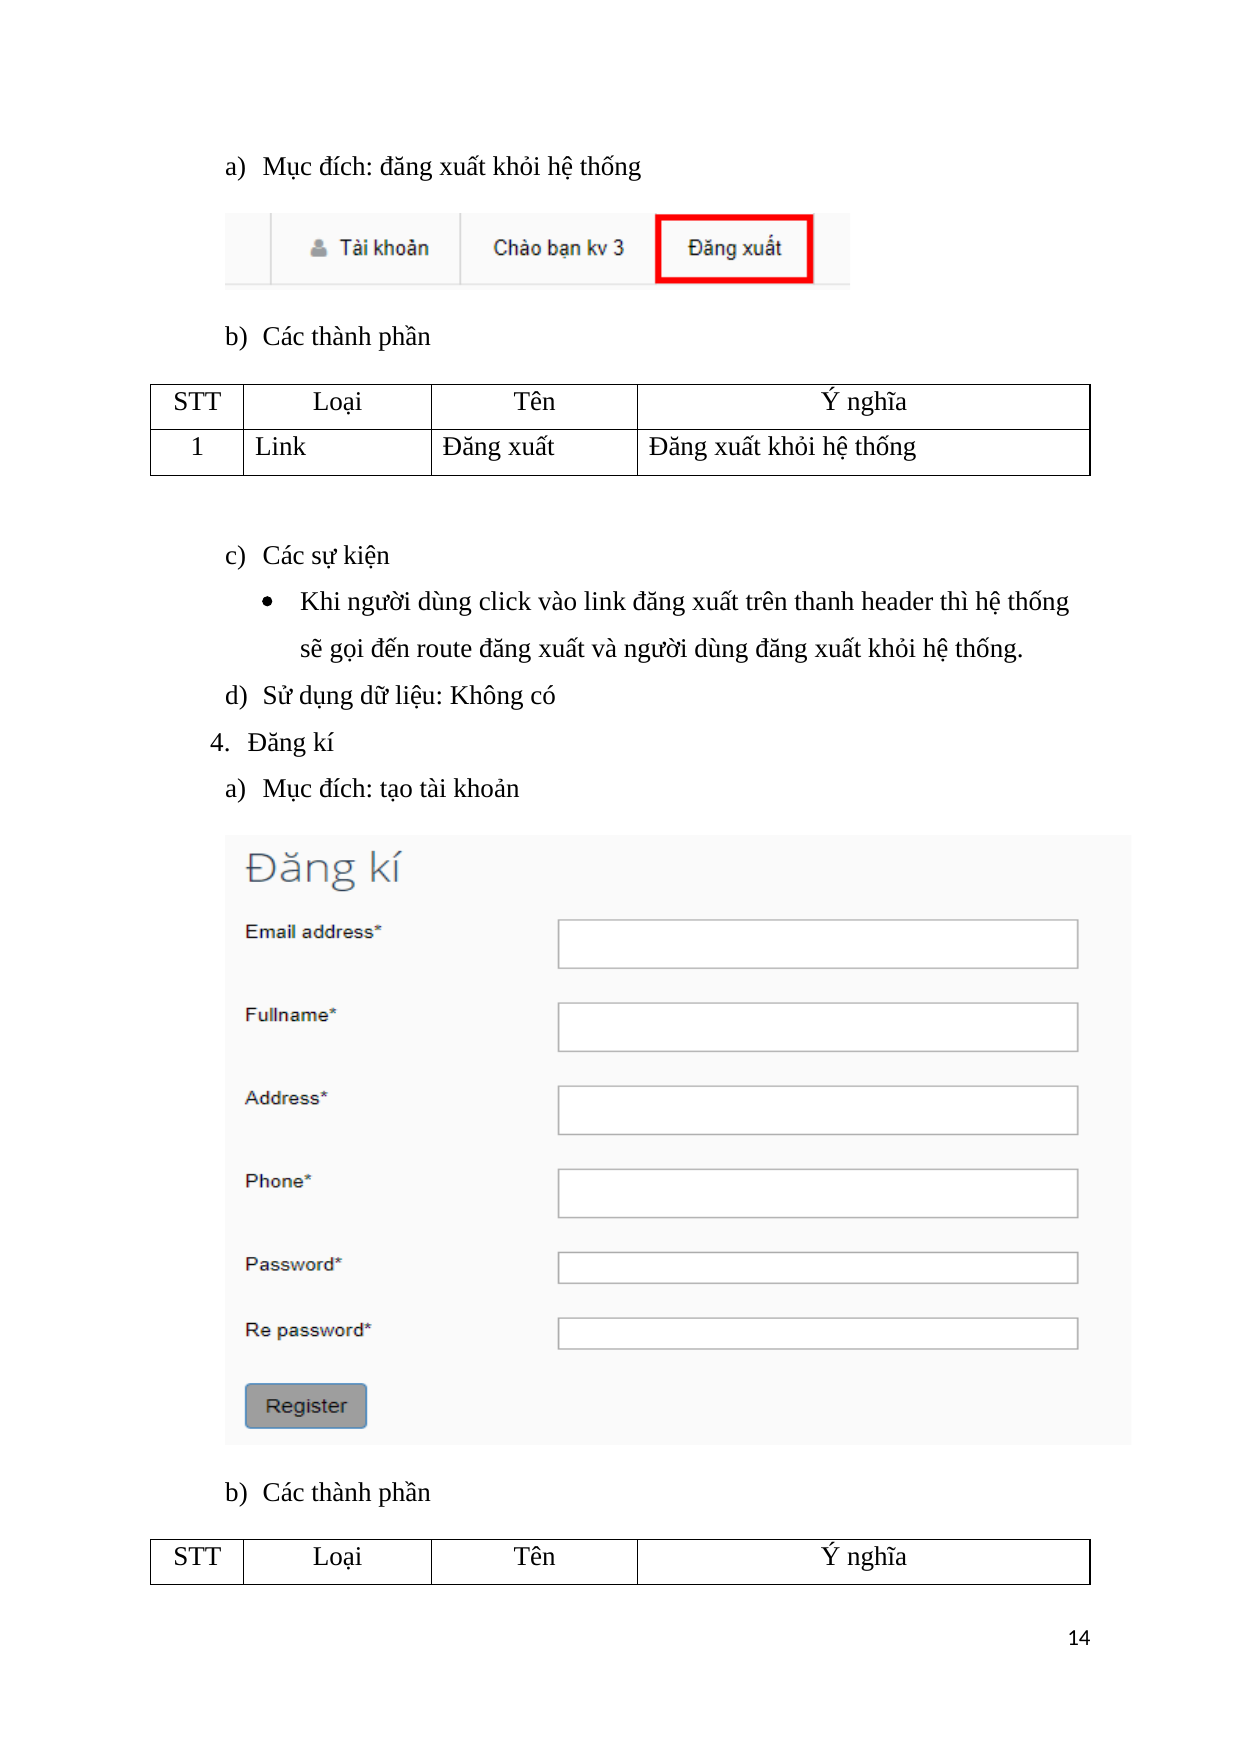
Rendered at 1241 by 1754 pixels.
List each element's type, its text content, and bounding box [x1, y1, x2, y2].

table_cell Đăng xuất [432, 430, 637, 474]
list Khi người dùng click vào link đăng xuất trên thanh header thì hệ thống sẽ gọi đến route đăng xuất và người dùng đăng xuất khỏi hệ thống. [262, 586, 1090, 663]
table_header STT [151, 385, 243, 429]
list Các sự kiện [225, 539, 1090, 570]
picture [225, 835, 1132, 1445]
table_header Tên [432, 385, 637, 429]
table_cell Đăng xuất khỏi hệ thống [638, 430, 1089, 474]
list Mục đích: đăng xuất khỏi hệ thống [225, 150, 1090, 181]
table_cell Link [244, 430, 431, 474]
list Đăng kí [210, 726, 1090, 757]
list Các thành phần [225, 321, 1090, 352]
list Sử dụng dữ liệu: Không có [225, 679, 1090, 710]
table_header Loại [244, 385, 431, 429]
table_cell 1 [151, 430, 243, 474]
list Mục đích: tạo tài khoản [225, 772, 1090, 803]
table_header Tên [432, 1540, 637, 1584]
picture [225, 213, 851, 290]
list Các thành phần [225, 1476, 1090, 1507]
table_header STT [151, 1540, 243, 1584]
table_header Ý nghĩa [638, 1540, 1089, 1584]
table_header Ý nghĩa [638, 385, 1089, 429]
table_header Loại [244, 1540, 431, 1584]
